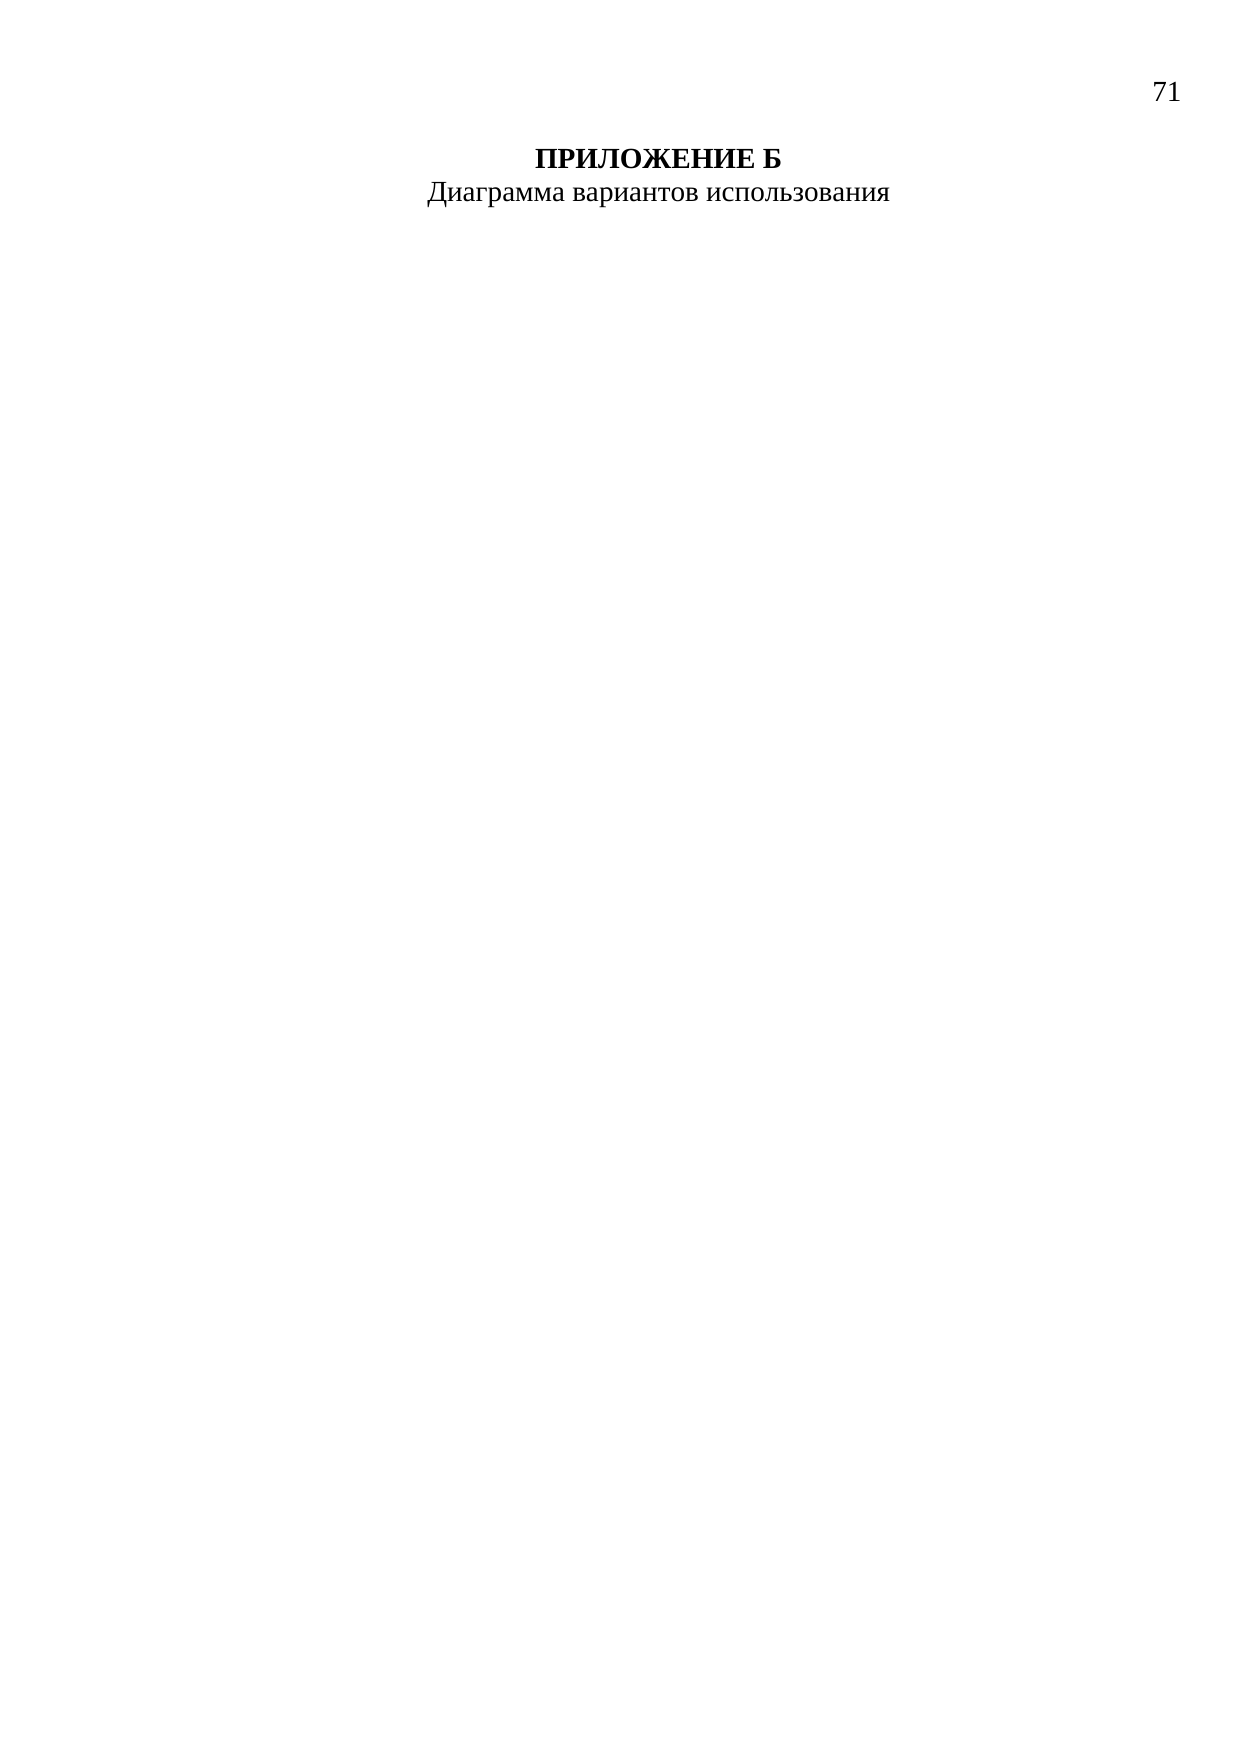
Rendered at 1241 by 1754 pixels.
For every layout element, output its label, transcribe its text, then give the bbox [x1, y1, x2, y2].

text ПРИЛОЖЕНИЕ Б Диаграмма вариантов использования [136, 141, 1181, 208]
